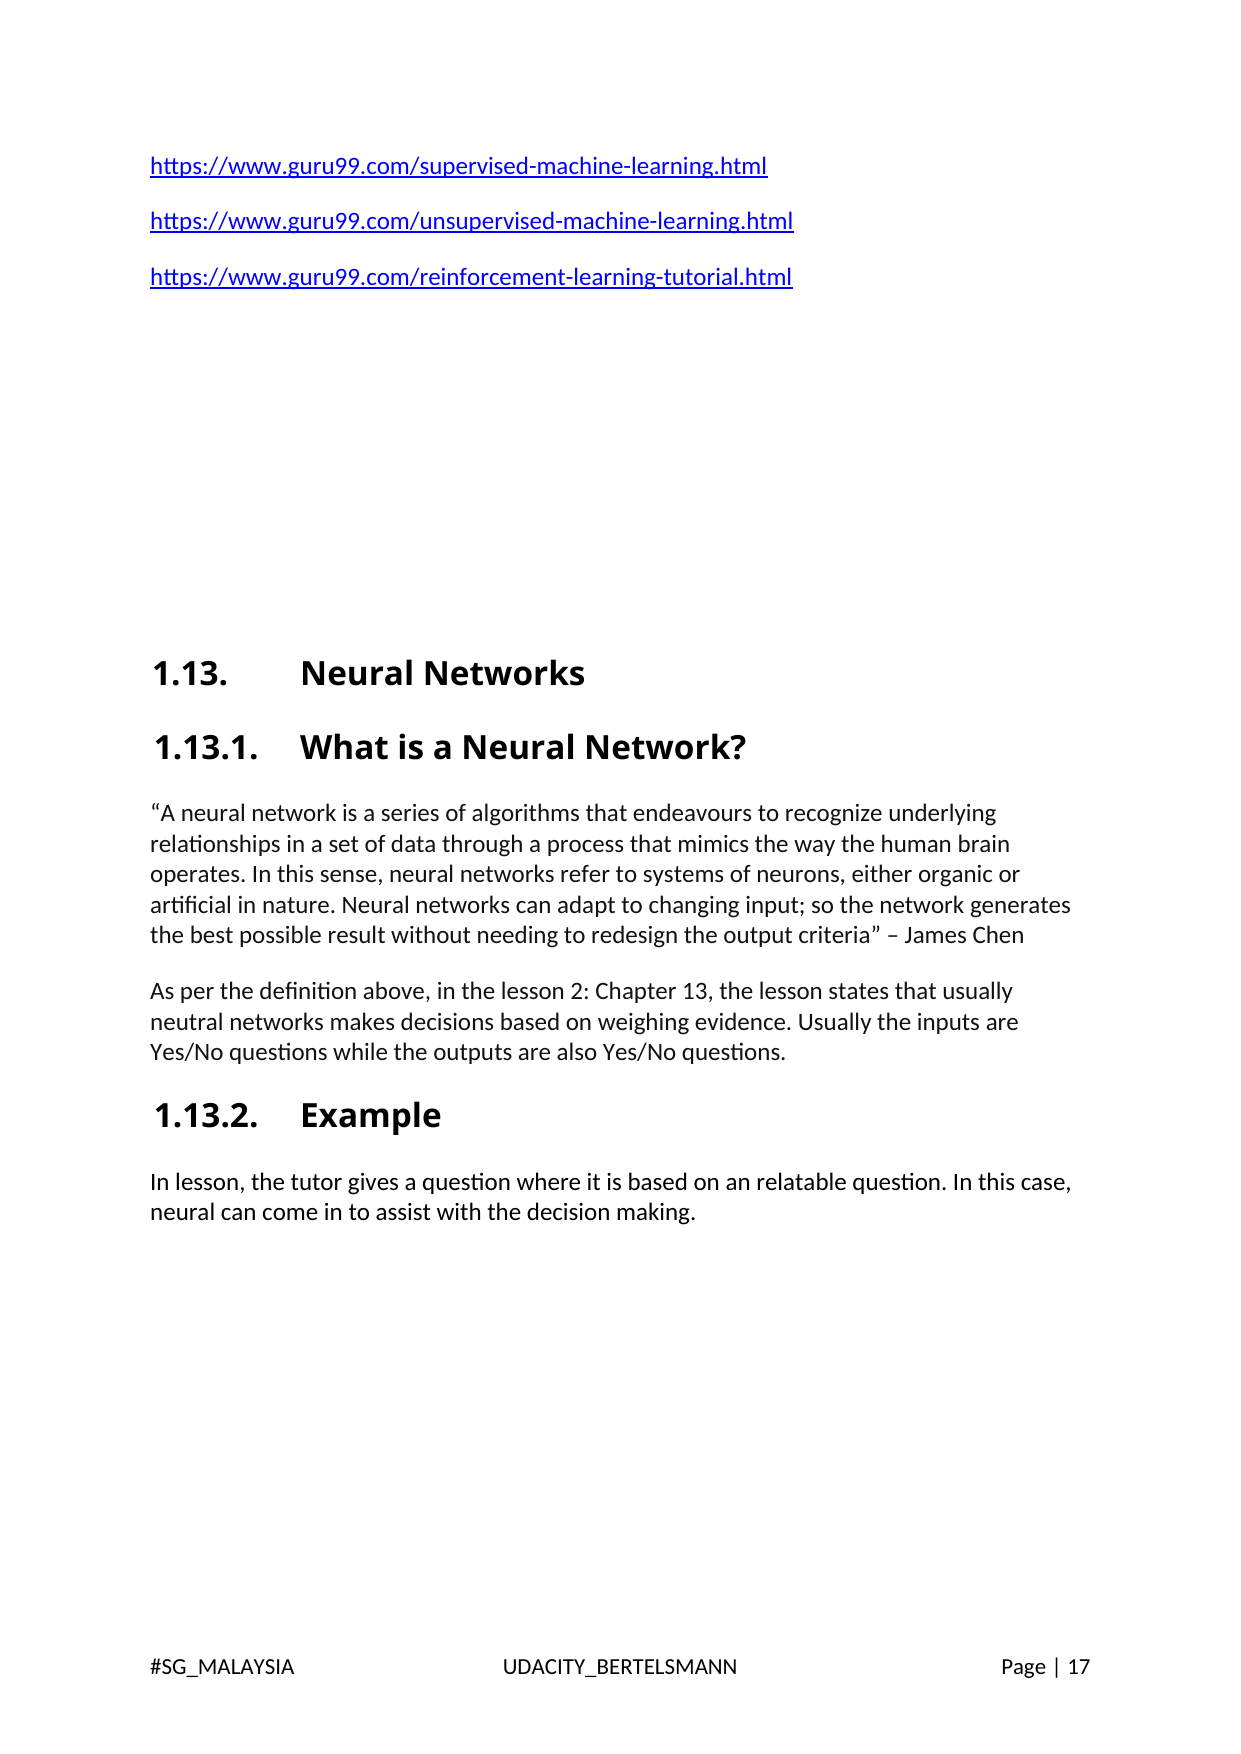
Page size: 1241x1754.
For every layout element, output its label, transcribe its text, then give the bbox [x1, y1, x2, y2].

text https://www.guru99.com/supervised-machine-learning.html [150, 150, 1090, 181]
text As per the definition above, in the lesson 2: Chapter 13, the lesson states that usually neutral networks makes decisions based on weighing evidence. Usually the inputs are Yes/No questions while the outputs are also Yes/No questions. [787, 975, 1090, 1067]
text https://www.guru99.com/unsupervised-machine-learning.html [150, 206, 1090, 236]
subtitle Neural Networks [152, 650, 1090, 695]
subtitle Example [154, 1092, 1090, 1137]
subtitle What is a Neural Network? [154, 724, 1090, 769]
text In lesson, the tutor gives a question where it is based on an relatable question. In this case, neural can come in to assist with the decision making. [150, 1166, 1090, 1227]
text https://www.guru99.com/reinforcement-learning-tutorial.html [150, 261, 1090, 292]
